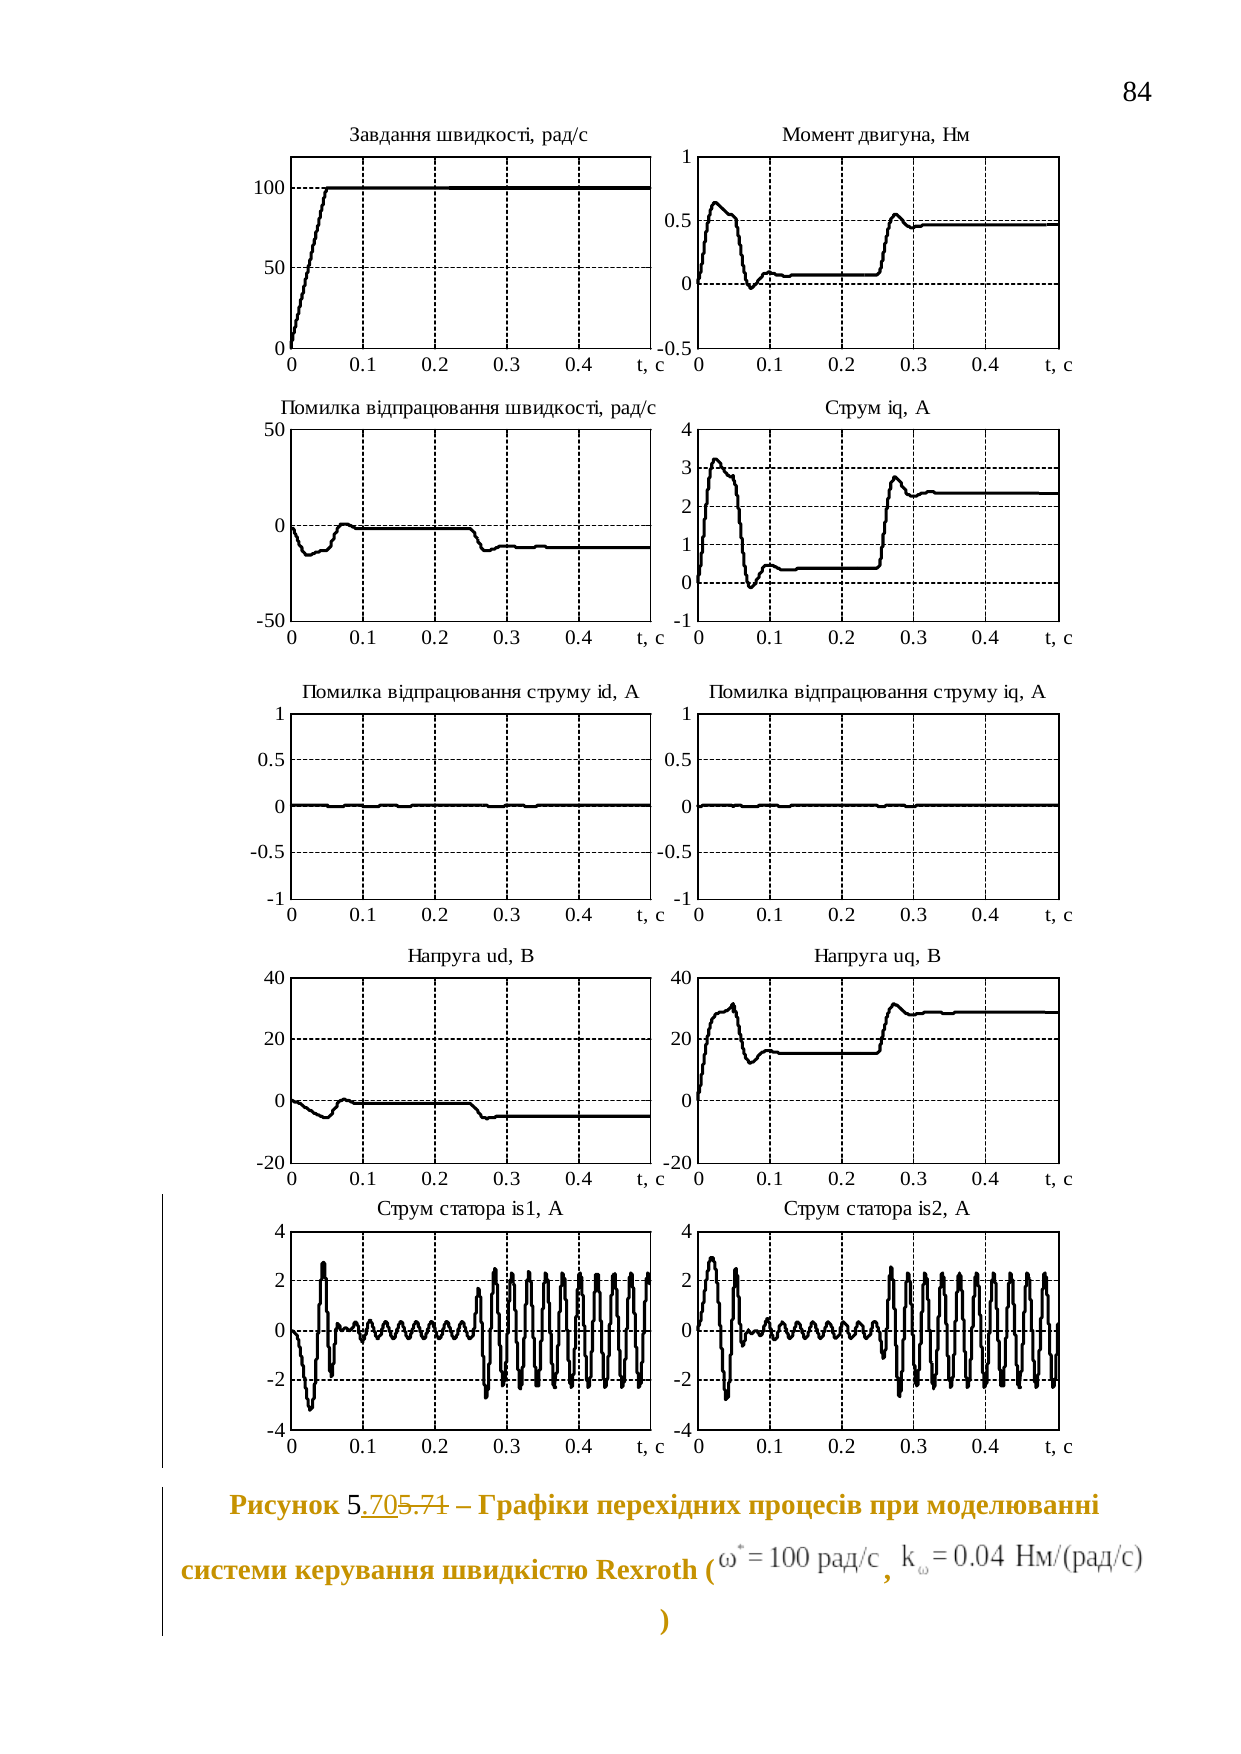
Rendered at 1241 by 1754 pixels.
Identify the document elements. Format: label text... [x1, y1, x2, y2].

text Рисунок 510 – Графіки перехідних процесів при моделюванні системи керування швидкістю Rexroth (, ) [177, 1487, 1152, 1636]
